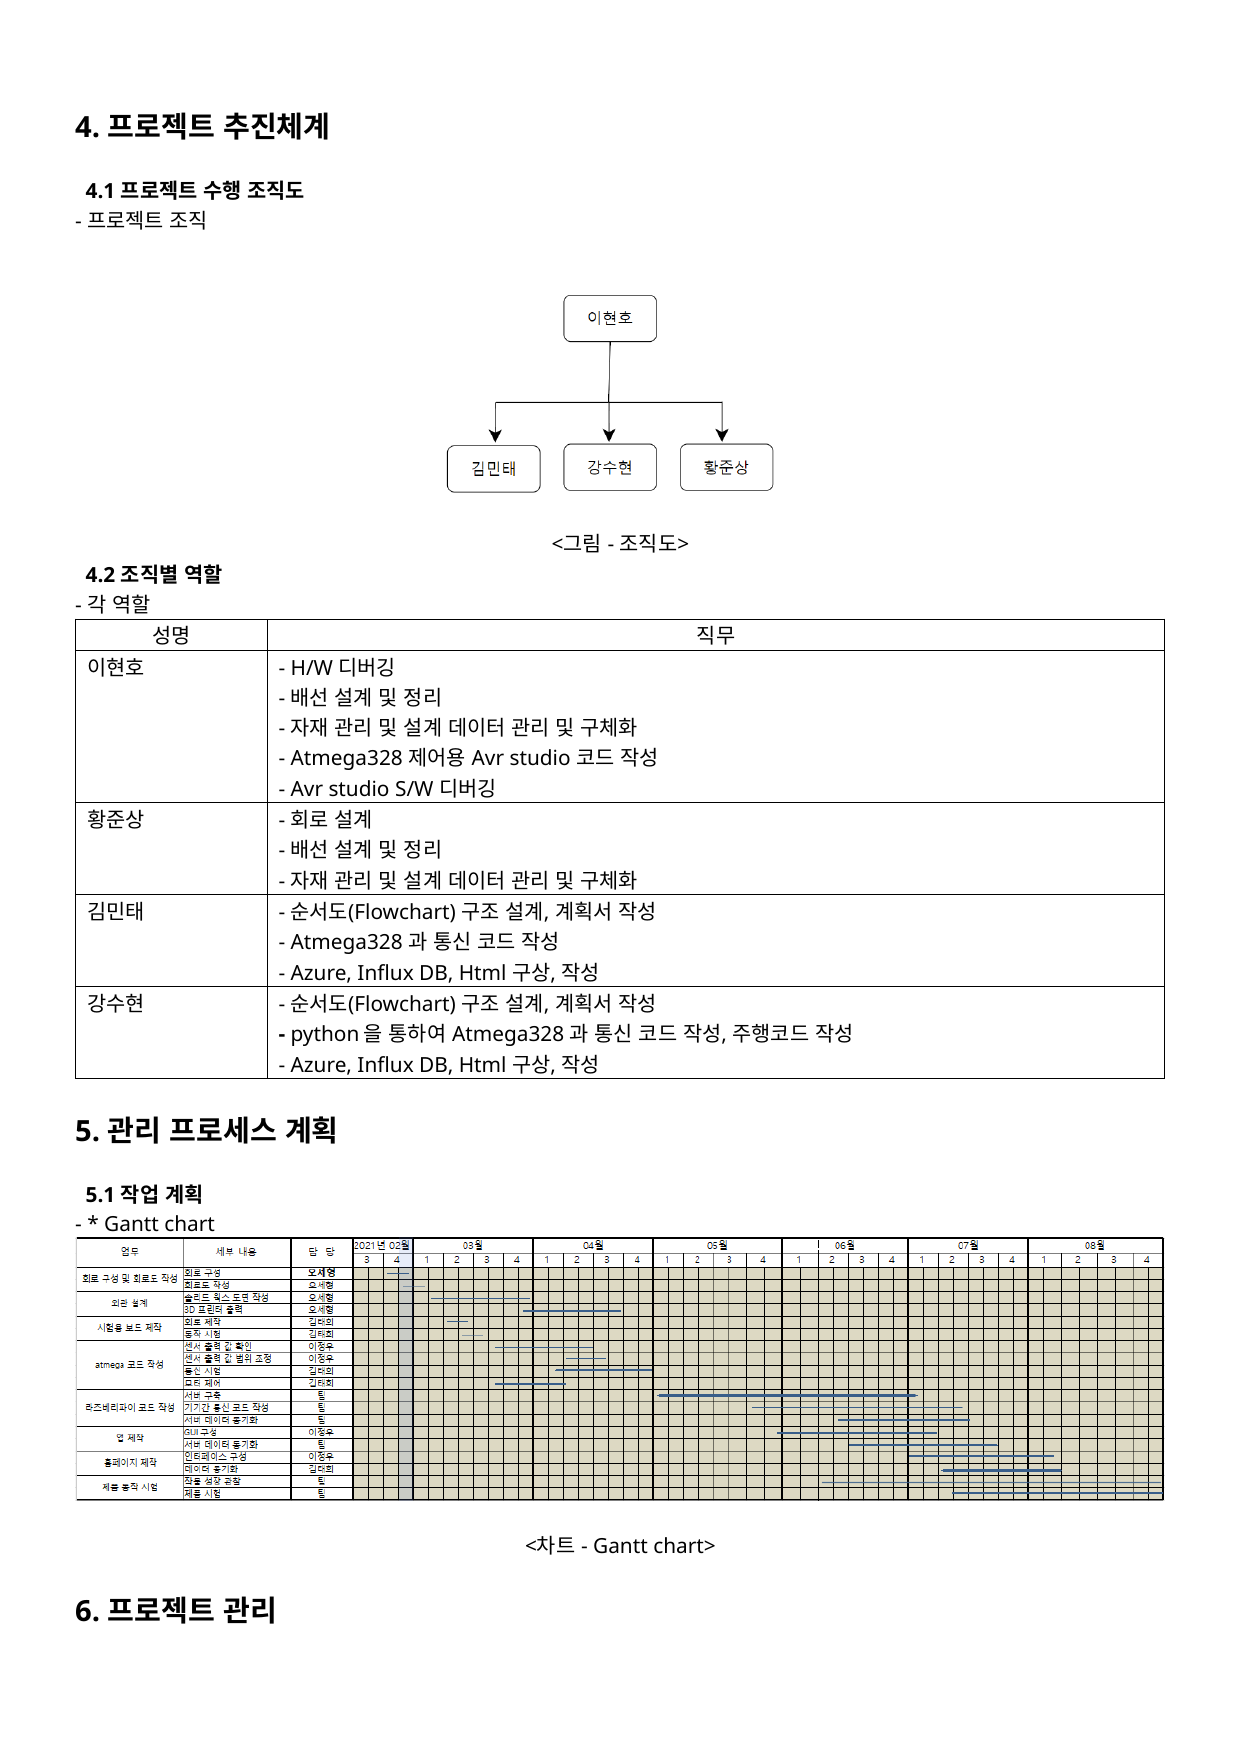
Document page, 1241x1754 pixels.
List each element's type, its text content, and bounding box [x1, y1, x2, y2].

subtitle 5. 관리 프로세스 계획 [75, 1108, 1165, 1150]
table_cell - 회로 설계 - 배선 설계 및 정리 - 자재 관리 및 설계 데이터 관리 및 구체화 [268, 803, 1164, 894]
table_cell - 순서도(Flowchart) 구조 설계, 계획서 작성 - python을 통하여 Atmega328 과 통신 코드 작성, 주행코드 작성 - Azure, Influx DB, Html 구상, 작성 [268, 987, 1164, 1078]
subtitle 4.1 프로젝트 수행 조직도 [75, 174, 1165, 204]
text <차트 - Gantt chart> [75, 1529, 1165, 1559]
text - 프로젝트 조직 [75, 204, 1165, 235]
table_cell 황준상 [76, 803, 267, 894]
table_cell 김민태 [76, 895, 267, 986]
table_header 성명 [76, 620, 267, 650]
table_cell 강수현 [76, 987, 267, 1078]
subtitle 6. 프로젝트 관리 [75, 1588, 1165, 1630]
table_cell - 순서도(Flowchart) 구조 설계, 계획서 작성 - Atmega328 과 통신 코드 작성 - Azure, Influx DB, Html 구상, 작성 [268, 895, 1164, 986]
table_cell 이현호 [76, 651, 267, 802]
table_cell - H/W 디버깅 - 배선 설계 및 정리 - 자재 관리 및 설계 데이터 관리 및 구체화 - Atmega328 제어용 Avr studio 코드 작성 - Avr studio S/W 디버깅 [268, 651, 1164, 802]
text - 각 역할 [75, 588, 1165, 618]
table_header 직무 [268, 620, 1164, 650]
subtitle 4.2 조직별 역할 [75, 558, 1165, 588]
subtitle 5.1 작업 계획 [75, 1178, 1165, 1209]
text - * Gantt chart [75, 1209, 1165, 1237]
subtitle 4. 프로젝트 추진체계 [75, 103, 1165, 146]
text <그림 - 조직도> [75, 527, 1165, 558]
picture [75, 1237, 1165, 1501]
picture [418, 263, 822, 528]
